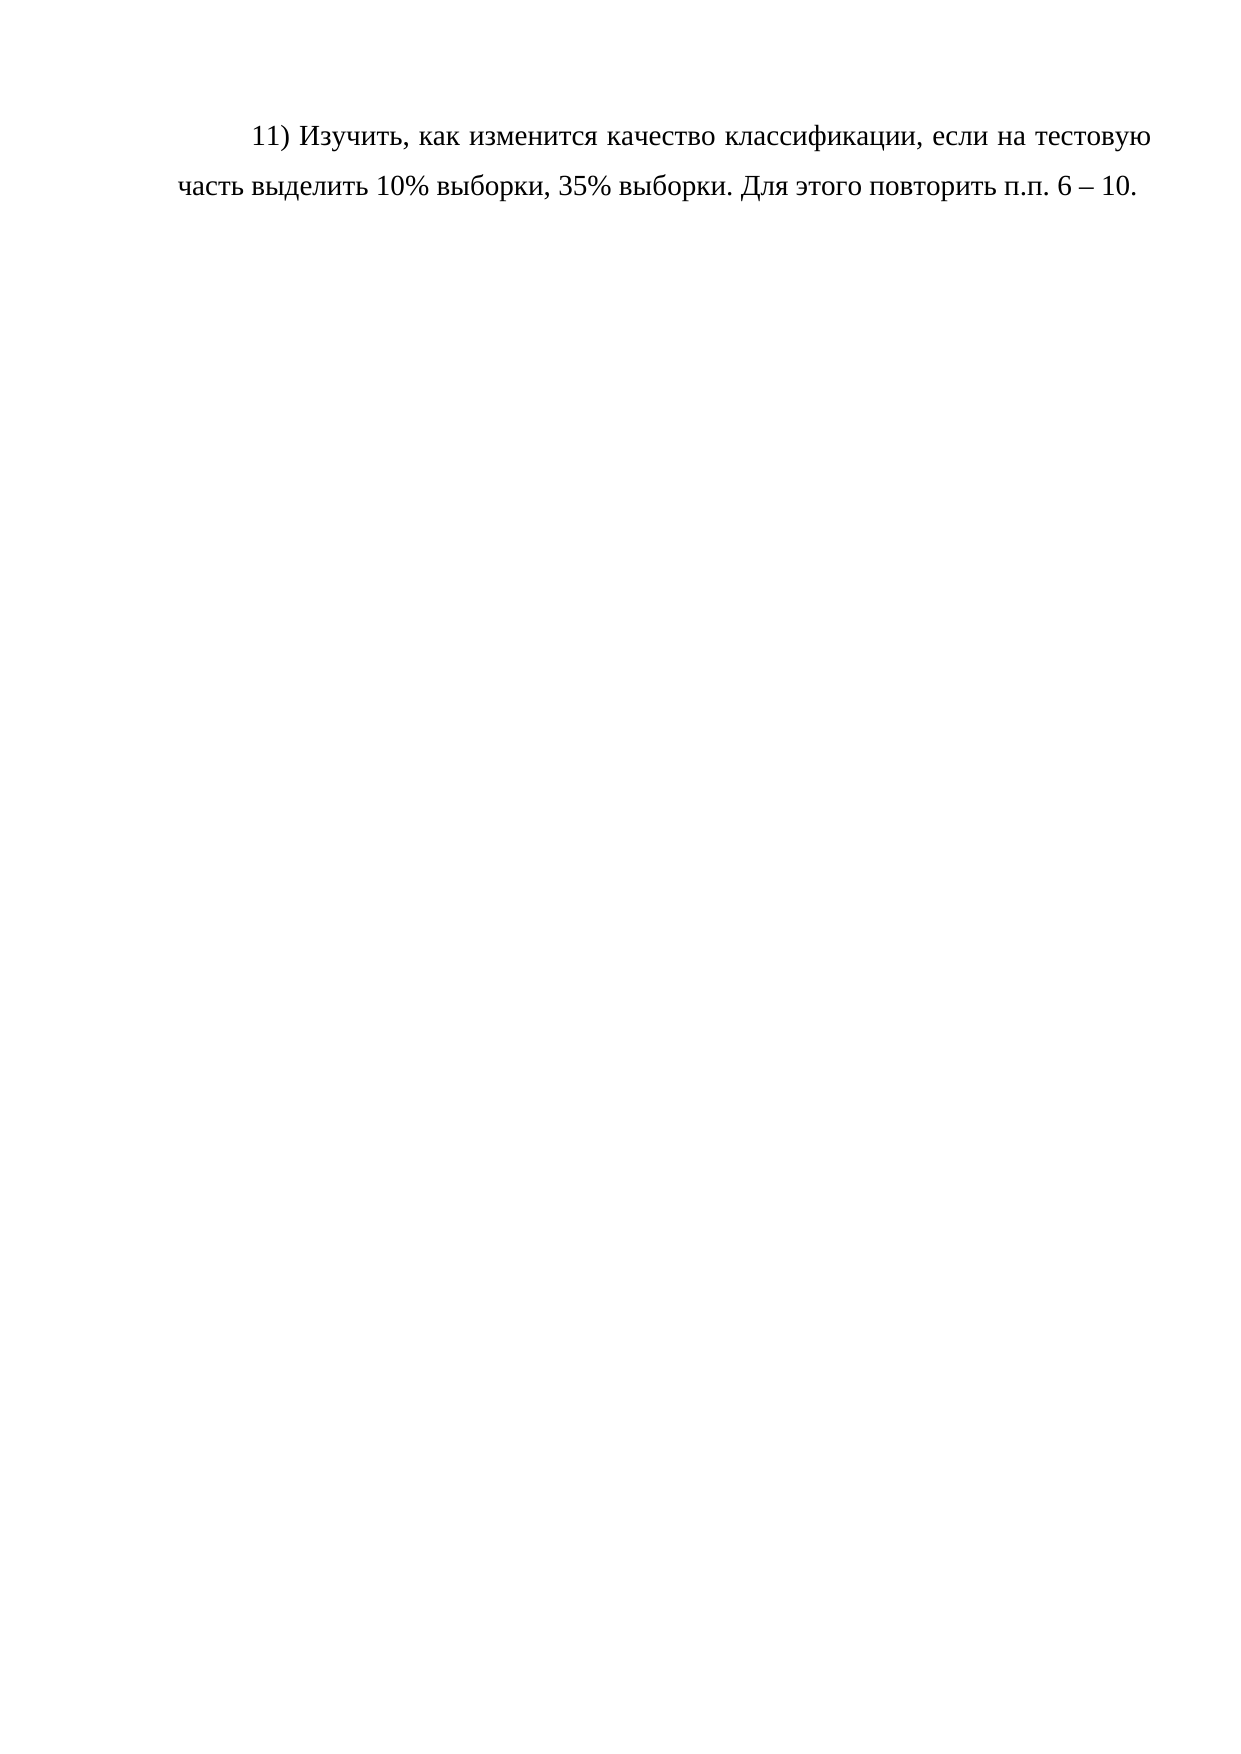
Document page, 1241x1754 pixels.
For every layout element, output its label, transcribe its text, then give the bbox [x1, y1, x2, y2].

text 11) Изучить, как изменится качество классификации, если на тестовую часть выделить 10% выборки, 35% выборки. Для этого повторить п.п. 6 – 10. [177, 118, 1152, 202]
